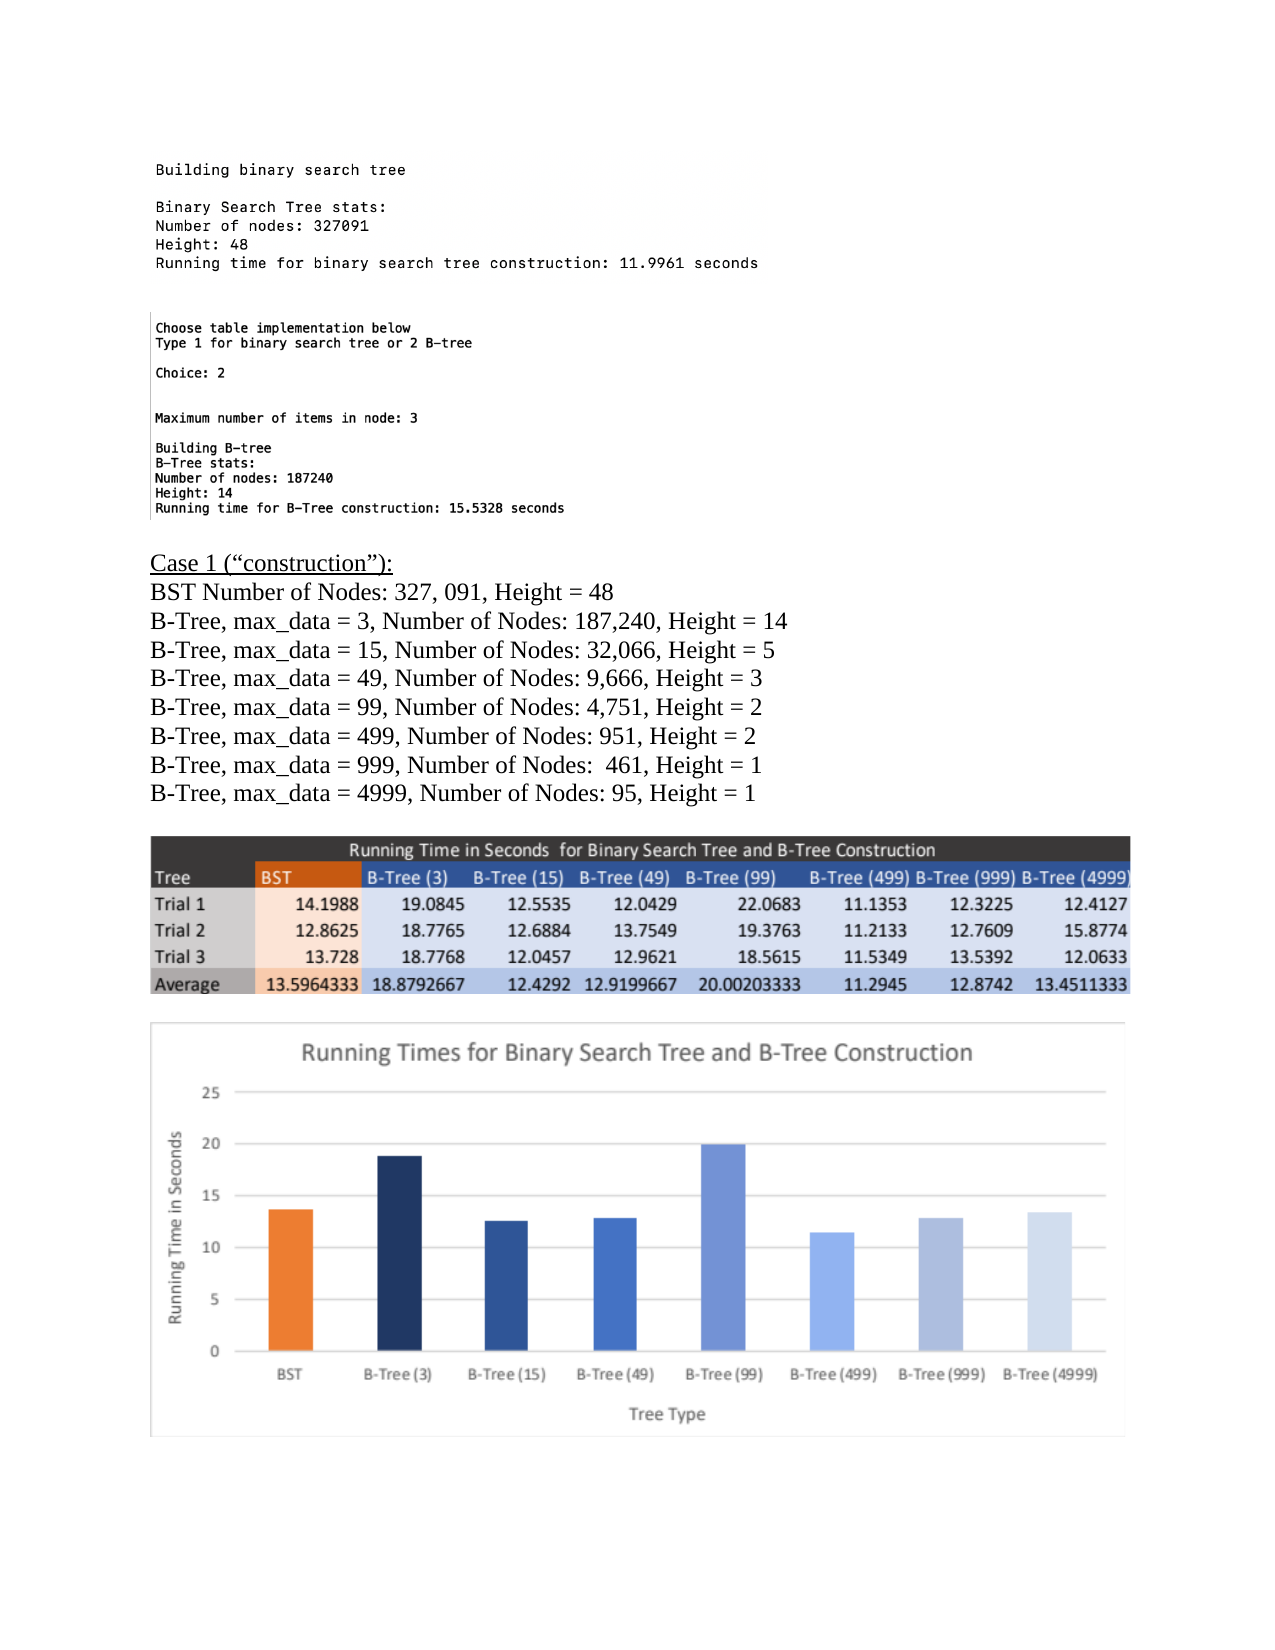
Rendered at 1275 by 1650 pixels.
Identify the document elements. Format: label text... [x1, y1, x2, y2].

text B-Tree, max_data = 3, Number of Nodes: 187,240, Height = 14 [150, 606, 1125, 635]
text B-Tree, max_data = 4999, Number of Nodes: 95, Height = 1 [150, 778, 1125, 807]
text B-Tree, max_data = 99, Number of Nodes: 4,751, Height = 2 [150, 692, 1125, 721]
text BST Number of Nodes: 327, 091, Height = 48 [150, 577, 1125, 606]
text B-Tree, max_data = 499, Number of Nodes: 951, Height = 2 [150, 721, 1125, 750]
text B-Tree, max_data = 15, Number of Nodes: 32,066, Height = 5 [150, 635, 1125, 663]
text B-Tree, max_data = 49, Number of Nodes: 9,666, Height = 3 [150, 663, 1125, 692]
picture [150, 312, 582, 520]
text B-Tree, max_data = 999, Number of Nodes: 461, Height = 1 [150, 750, 1125, 778]
picture [150, 150, 768, 284]
text Case 1 (“construction”): [150, 548, 1125, 577]
